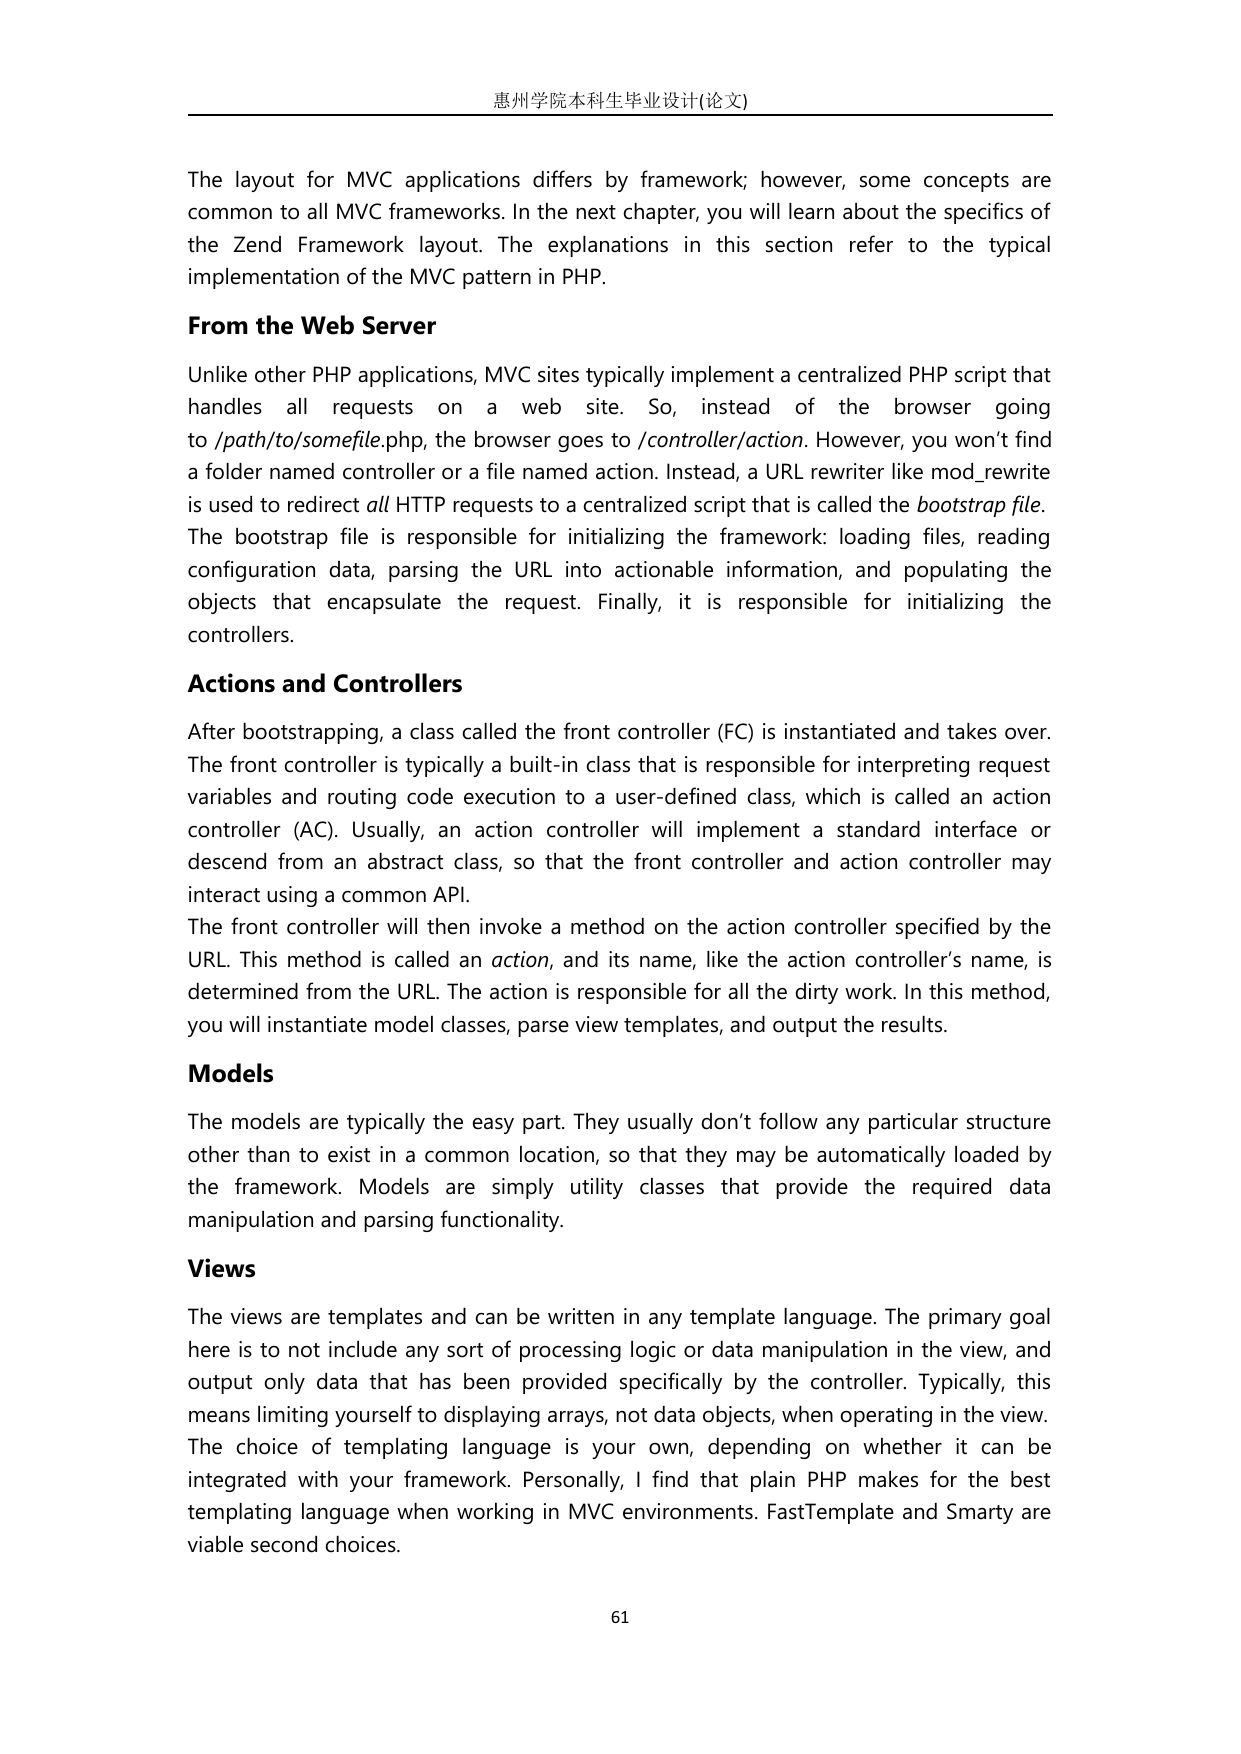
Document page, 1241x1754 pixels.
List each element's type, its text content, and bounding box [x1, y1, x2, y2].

text Views [187, 1234, 1053, 1299]
text From the Web Server [187, 292, 1053, 357]
text The views are templates and can be written in any template language. The primary goal here is to not include any sort of processing logic or data manipulation in the view, and output only data that has been provided specifically by the controller. Typically, this means limiting yourself to displaying arrays, not data objects, when operating in the view. [187, 1299, 1053, 1429]
text After bootstrapping, a class called the front controller (FC) is instantiated and takes over. The front controller is typically a built-in class that is responsible for interpreting request variables and routing code execution to a user-defined class, which is called an action controller (AC). Usually, an action controller will implement a standard interface or descend from an abstract class, so that the front controller and action controller may interact using a common API. [187, 714, 1053, 909]
text The choice of templating language is your own, depending on whether it can be integrated with your framework. Personally, I find that plain PHP makes for the best templating language when working in MVC environments. FastTemplate and Smarty are viable second choices. [187, 1429, 1053, 1559]
text Models [187, 1039, 1053, 1104]
text The front controller will then invoke a method on the action controller specified by the URL. This method is called an action, and its name, like the action controller’s name, is determined from the URL. The action is responsible for all the dirty work. In this method, you will instantiate model classes, parse view templates, and output the results. [187, 909, 1053, 1039]
text Unlike other PHP applications, MVC sites typically implement a centralized PHP script that handles all requests on a web site. So, instead of the browser going to /path/to/somefile.php, the browser goes to /controller/action. However, you won’t find a folder named controller or a file named action. Instead, a URL rewriter like mod_rewrite is used to redirect all HTTP requests to a centralized script that is called the bootstrap file. [187, 357, 1053, 519]
text The models are typically the easy part. They usually don’t follow any particular structure other than to exist in a common location, so that they may be automatically loaded by the framework. Models are simply utility classes that provide the required data manipulation and parsing functionality. [187, 1104, 1053, 1234]
text The bootstrap file is responsible for initializing the framework: loading files, reading configuration data, parsing the URL into actionable information, and populating the objects that encapsulate the request. Finally, it is responsible for initializing the controllers. [187, 519, 1053, 649]
text Actions and Controllers [187, 649, 1053, 714]
text The layout for MVC applications differs by framework; however, some concepts are common to all MVC frameworks. In the next chapter, you will learn about the specifics of the Zend Framework layout. The explanations in this section refer to the typical implementation of the MVC pattern in PHP. [187, 162, 1053, 292]
